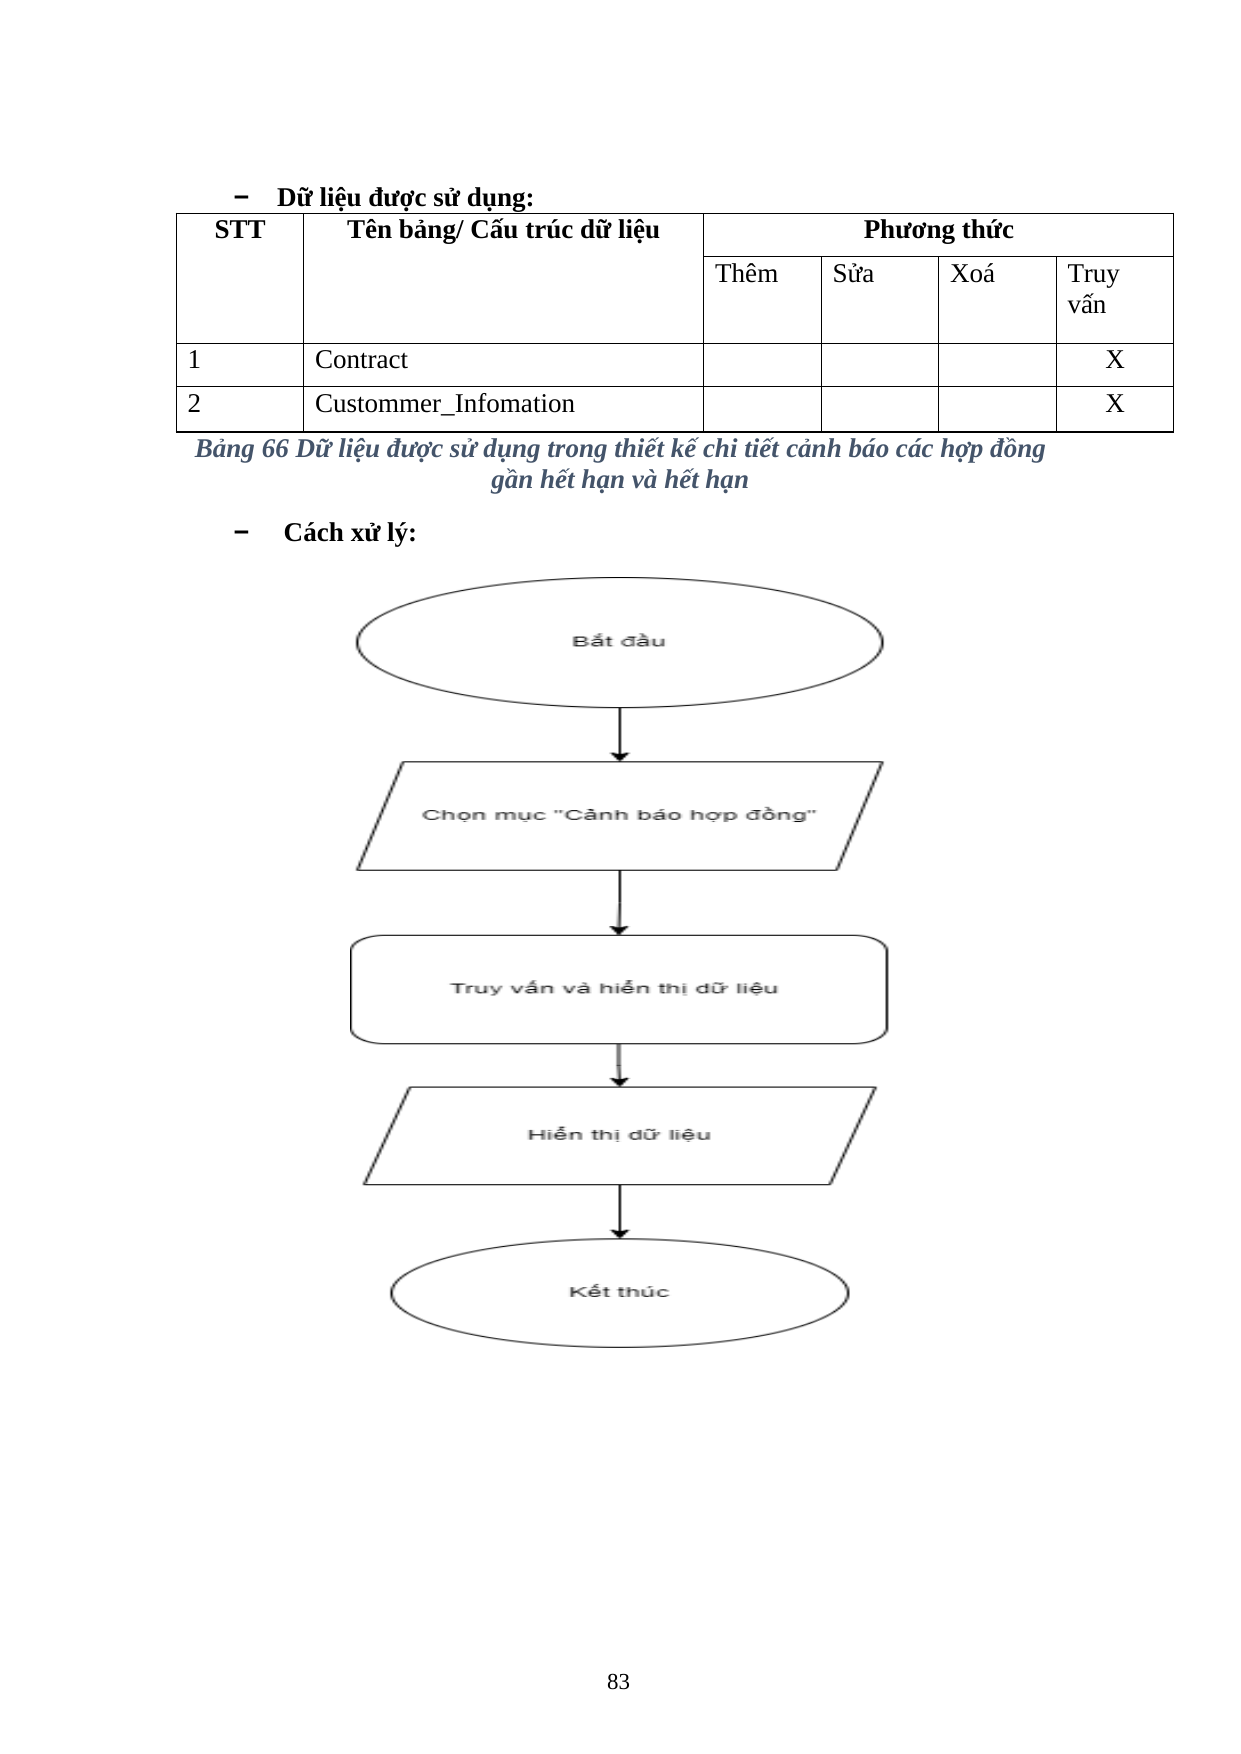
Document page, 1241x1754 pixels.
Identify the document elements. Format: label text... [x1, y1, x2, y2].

list Dữ liệu được sử dụng: [233, 181, 1053, 212]
table_cell 2 [177, 387, 303, 431]
table_cell Contract [304, 344, 703, 386]
list Cách xử lý: [233, 516, 1053, 547]
table_header STT [177, 214, 303, 342]
table_cell [704, 387, 821, 431]
table_header Phương thức [704, 214, 1173, 256]
table_cell Custommer_Infomation [304, 387, 703, 431]
table_header Tên bảng/ Cấu trúc dữ liệu [304, 214, 703, 342]
table_cell [939, 344, 1056, 386]
table_cell X [1057, 344, 1173, 386]
table_cell Thêm [704, 257, 821, 342]
table_cell [704, 344, 821, 386]
table_cell X [1057, 387, 1173, 431]
table_cell [939, 387, 1056, 431]
table_cell 1 [177, 344, 303, 386]
table_cell [822, 387, 938, 431]
picture [350, 577, 890, 1349]
table_cell Truy vấn [1057, 257, 1173, 342]
table_cell Xoá [939, 257, 1056, 342]
table_cell Sửa [822, 257, 938, 342]
table_cell [822, 344, 938, 386]
